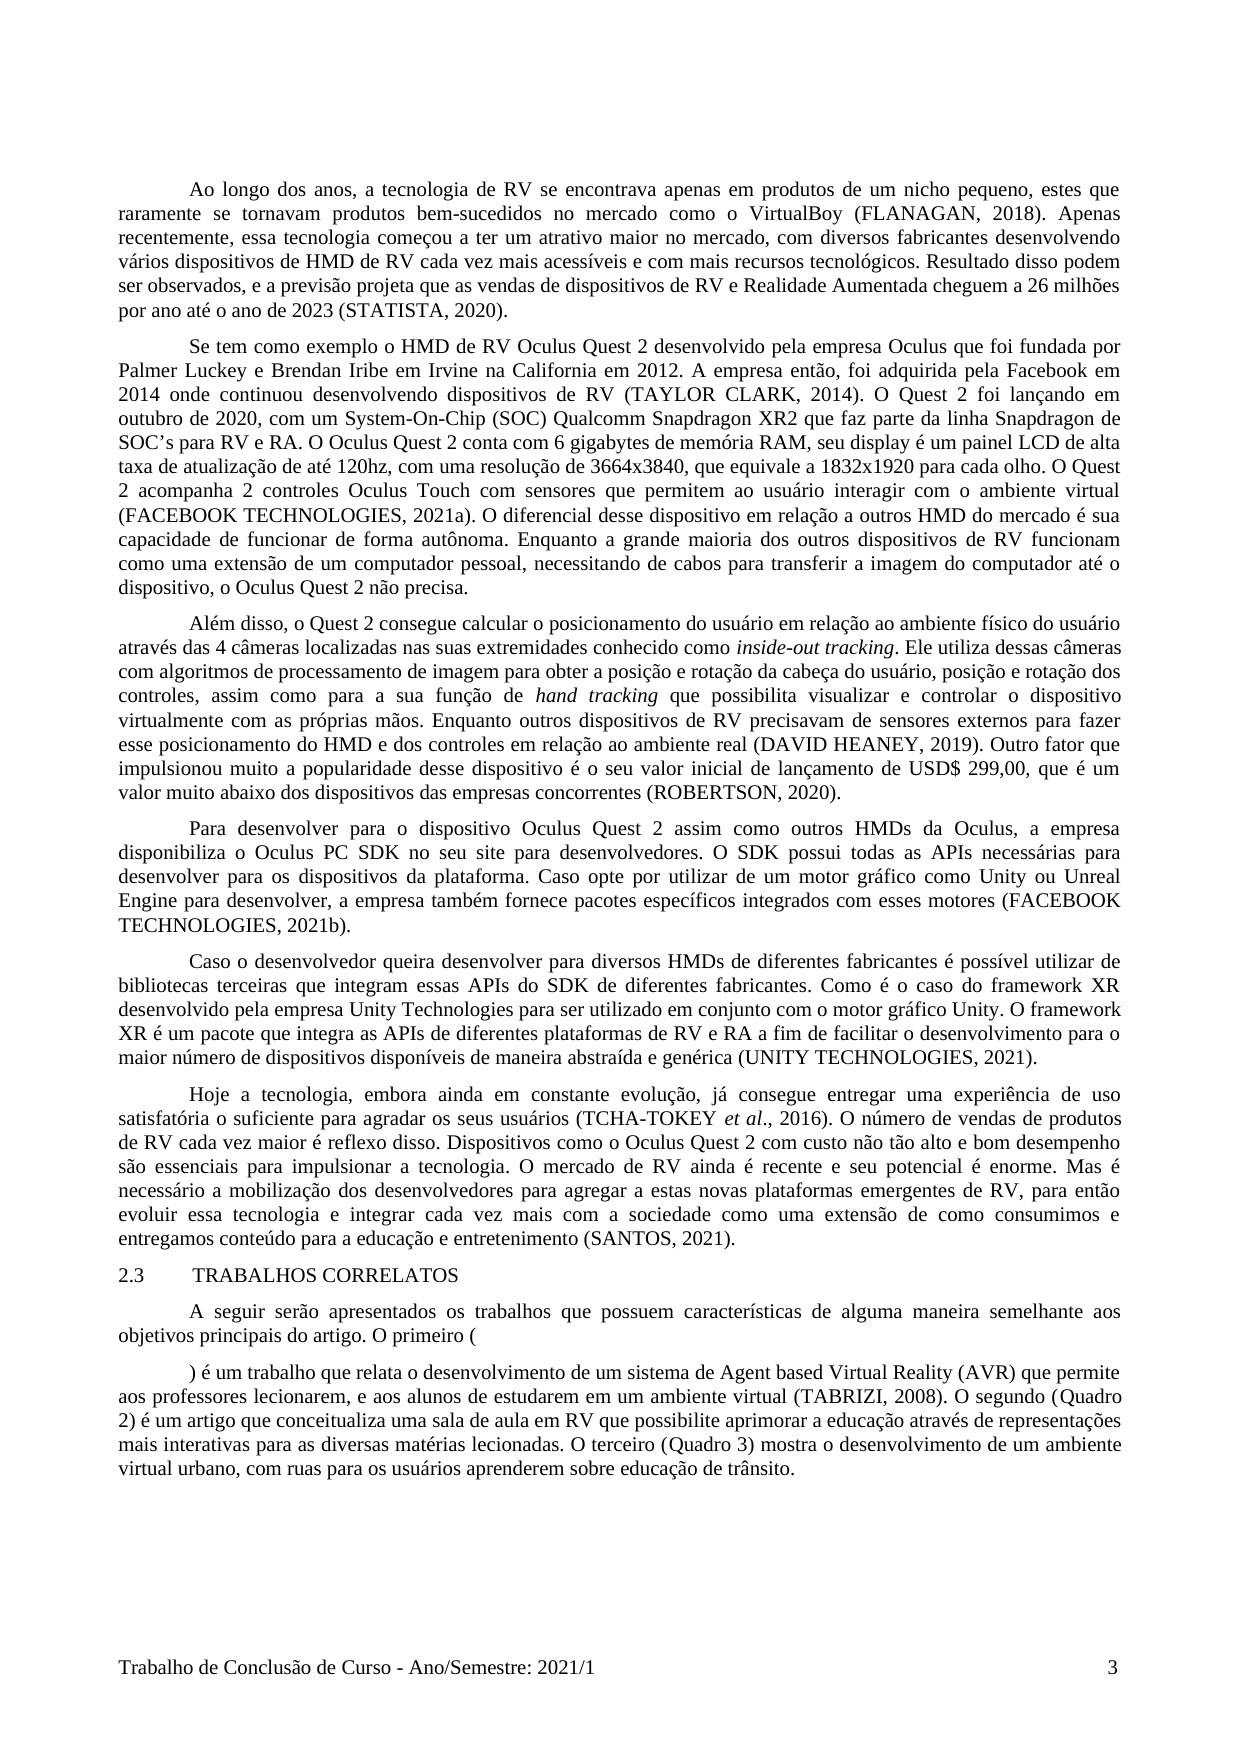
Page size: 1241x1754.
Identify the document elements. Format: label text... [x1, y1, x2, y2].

text Para desenvolver para o dispositivo Oculus Quest 2 assim como outros HMDs da Oculus, a empresa disponibiliza o Oculus PC SDK no seu site para desenvolvedores. O SDK possui todas as APIs necessárias para desenvolver para os dispositivos da plataforma. Caso opte por utilizar de um motor gráfico como Unity ou Unreal Engine para desenvolver, a empresa também fornece pacotes específicos integrados com esses motores (FACEBOOK TECHNOLOGIES, 2021b). [118, 816, 1122, 937]
text Se tem como exemplo o HMD de RV Oculus Quest 2 desenvolvido pela empresa Oculus que foi fundada por Palmer Luckey e Brendan Iribe em Irvine na California em 2012. A empresa então, foi adquirida pela Facebook em 2014 onde continuou desenvolvendo dispositivos de RV (TAYLOR CLARK, 2014). O Quest 2 foi lançando em outubro de 2020, com um System-On-Chip (SOC) Qualcomm Snapdragon XR2 que faz parte da linha Snapdragon de SOC’s para RV e RA. O Oculus Quest 2 conta com 6 gigabytes de memória RAM, seu display é um painel LCD de alta taxa de atualização de até 120hz, com uma resolução de 3664x3840, que equivale a 1832x1920 para cada olho. O Quest 2 acompanha 2 controles Oculus Touch com sensores que permitem ao usuário interagir com o ambiente virtual (FACEBOOK TECHNOLOGIES, 2021a). O diferencial desse dispositivo em relação a outros HMD do mercado é sua capacidade de funcionar de forma autônoma. Enquanto a grande maioria dos outros dispositivos de RV funcionam como uma extensão de um computador pessoal, necessitando de cabos para transferir a imagem do computador até o dispositivo, o Oculus Quest 2 não precisa. [118, 334, 1122, 599]
text Caso o desenvolvedor queira desenvolver para diversos HMDs de diferentes fabricantes é possível utilizar de bibliotecas terceiras que integram essas APIs do SDK de diferentes fabricantes. Como é o caso do framework XR desenvolvido pela empresa Unity Technologies para ser utilizado em conjunto com o motor gráfico Unity. O framework XR é um pacote que integra as APIs de diferentes plataformas de RV e RA a fim de facilitar o desenvolvimento para o maior número de dispositivos disponíveis de maneira abstraída e genérica (UNITY TECHNOLOGIES, 2021). [118, 949, 1122, 1069]
text Ao longo dos anos, a tecnologia de RV se encontrava apenas em produtos de um nicho pequeno, estes que raramente se tornavam produtos bem-sucedidos no mercado como o VirtualBoy (FLANAGAN, 2018). Apenas recentemente, essa tecnologia começou a ter um atrativo maior no mercado, com diversos fabricantes desenvolvendo vários dispositivos de HMD de RV cada vez mais acessíveis e com mais recursos tecnológicos. Resultado disso podem ser observados, e a previsão projeta que as vendas de dispositivos de RV e Realidade Aumentada cheguem a 26 milhões por ano até o ano de 2023 (STATISTA, 2020). [118, 177, 1122, 322]
text Quadro 1) é um trabalho que relata o desenvolvimento de um sistema de Agent based Virtual Reality (AVR) que permite aos professores lecionarem, e aos alunos de estudarem em um ambiente virtual (TABRIZI, 2008). O segundo (Quadro 2) é um artigo que conceitualiza uma sala de aula em RV que possibilite aprimorar a educação através de representações mais interativas para as diversas matérias lecionadas. O terceiro (Quadro 3) mostra o desenvolvimento de um ambiente virtual urbano, com ruas para os usuários aprenderem sobre educação de trânsito. [118, 1360, 1122, 1480]
subtitle TRABALHOS CORRELATOS [118, 1263, 1122, 1287]
text Hoje a tecnologia, embora ainda em constante evolução, já consegue entregar uma experiência de uso satisfatória o suficiente para agradar os seus usuários (TCHA-TOKEY et al., 2016). O número de vendas de produtos de RV cada vez maior é reflexo disso. Dispositivos como o Oculus Quest 2 com custo não tão alto e bom desempenho são essenciais para impulsionar a tecnologia. O mercado de RV ainda é recente e seu potencial é enorme. Mas é necessário a mobilização dos desenvolvedores para agregar a estas novas plataformas emergentes de RV, para então evoluir essa tecnologia e integrar cada vez mais com a sociedade como uma extensão de como consumimos e entregamos conteúdo para a educação e entretenimento (SANTOS, 2021). [118, 1082, 1122, 1250]
text Além disso, o Quest 2 consegue calcular o posicionamento do usuário em relação ao ambiente físico do usuário através das 4 câmeras localizadas nas suas extremidades conhecido como inside-out tracking. Ele utiliza dessas câmeras com algoritmos de processamento de imagem para obter a posição e rotação da cabeça do usuário, posição e rotação dos controles, assim como para a sua função de hand tracking que possibilita visualizar e controlar o dispositivo virtualmente com as próprias mãos. Enquanto outros dispositivos de RV precisavam de sensores externos para fazer esse posicionamento do HMD e dos controles em relação ao ambiente real (DAVID HEANEY, 2019). Outro fator que impulsionou muito a popularidade desse dispositivo é o seu valor inicial de lançamento de USD$ 299,00, que é um valor muito abaixo dos dispositivos das empresas concorrentes (ROBERTSON, 2020). [118, 611, 1122, 804]
text A seguir serão apresentados os trabalhos que possuem características de alguma maneira semelhante aos objetivos principais do artigo. O primeiro ( [118, 1299, 1122, 1347]
